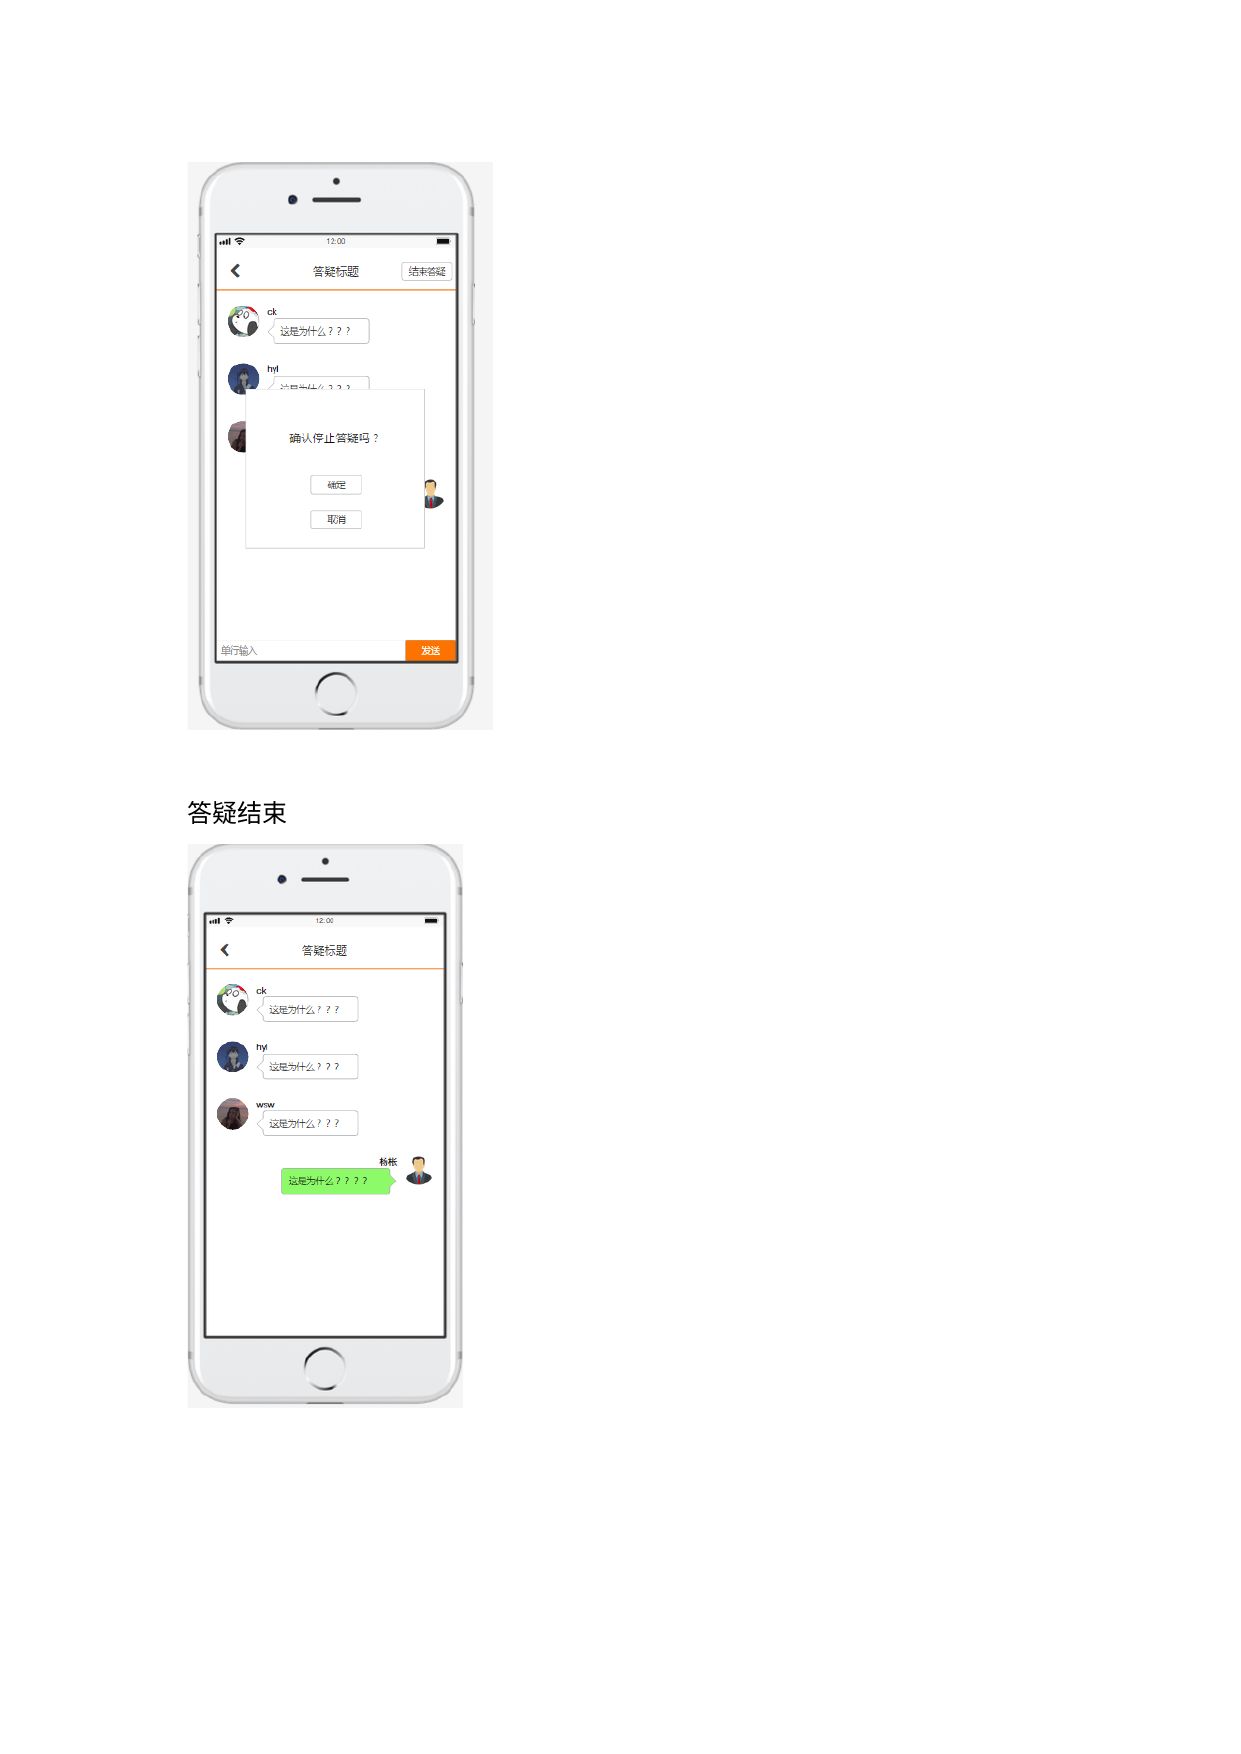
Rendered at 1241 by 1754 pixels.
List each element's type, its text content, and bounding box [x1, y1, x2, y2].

text 答疑结束 [187, 779, 1053, 844]
picture [187, 162, 493, 730]
picture [187, 844, 464, 1408]
